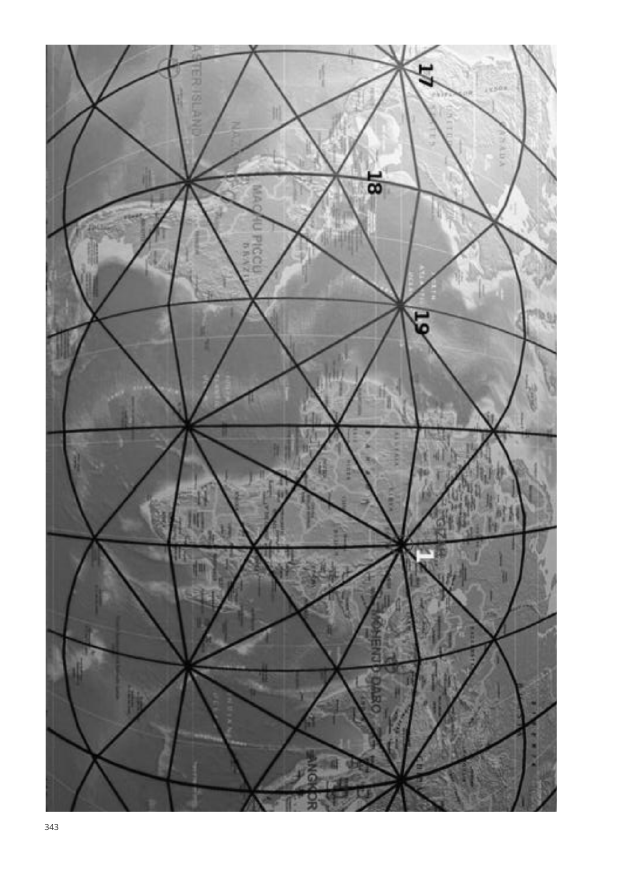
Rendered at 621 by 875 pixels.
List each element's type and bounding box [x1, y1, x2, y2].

picture [46, 45, 556, 811]
